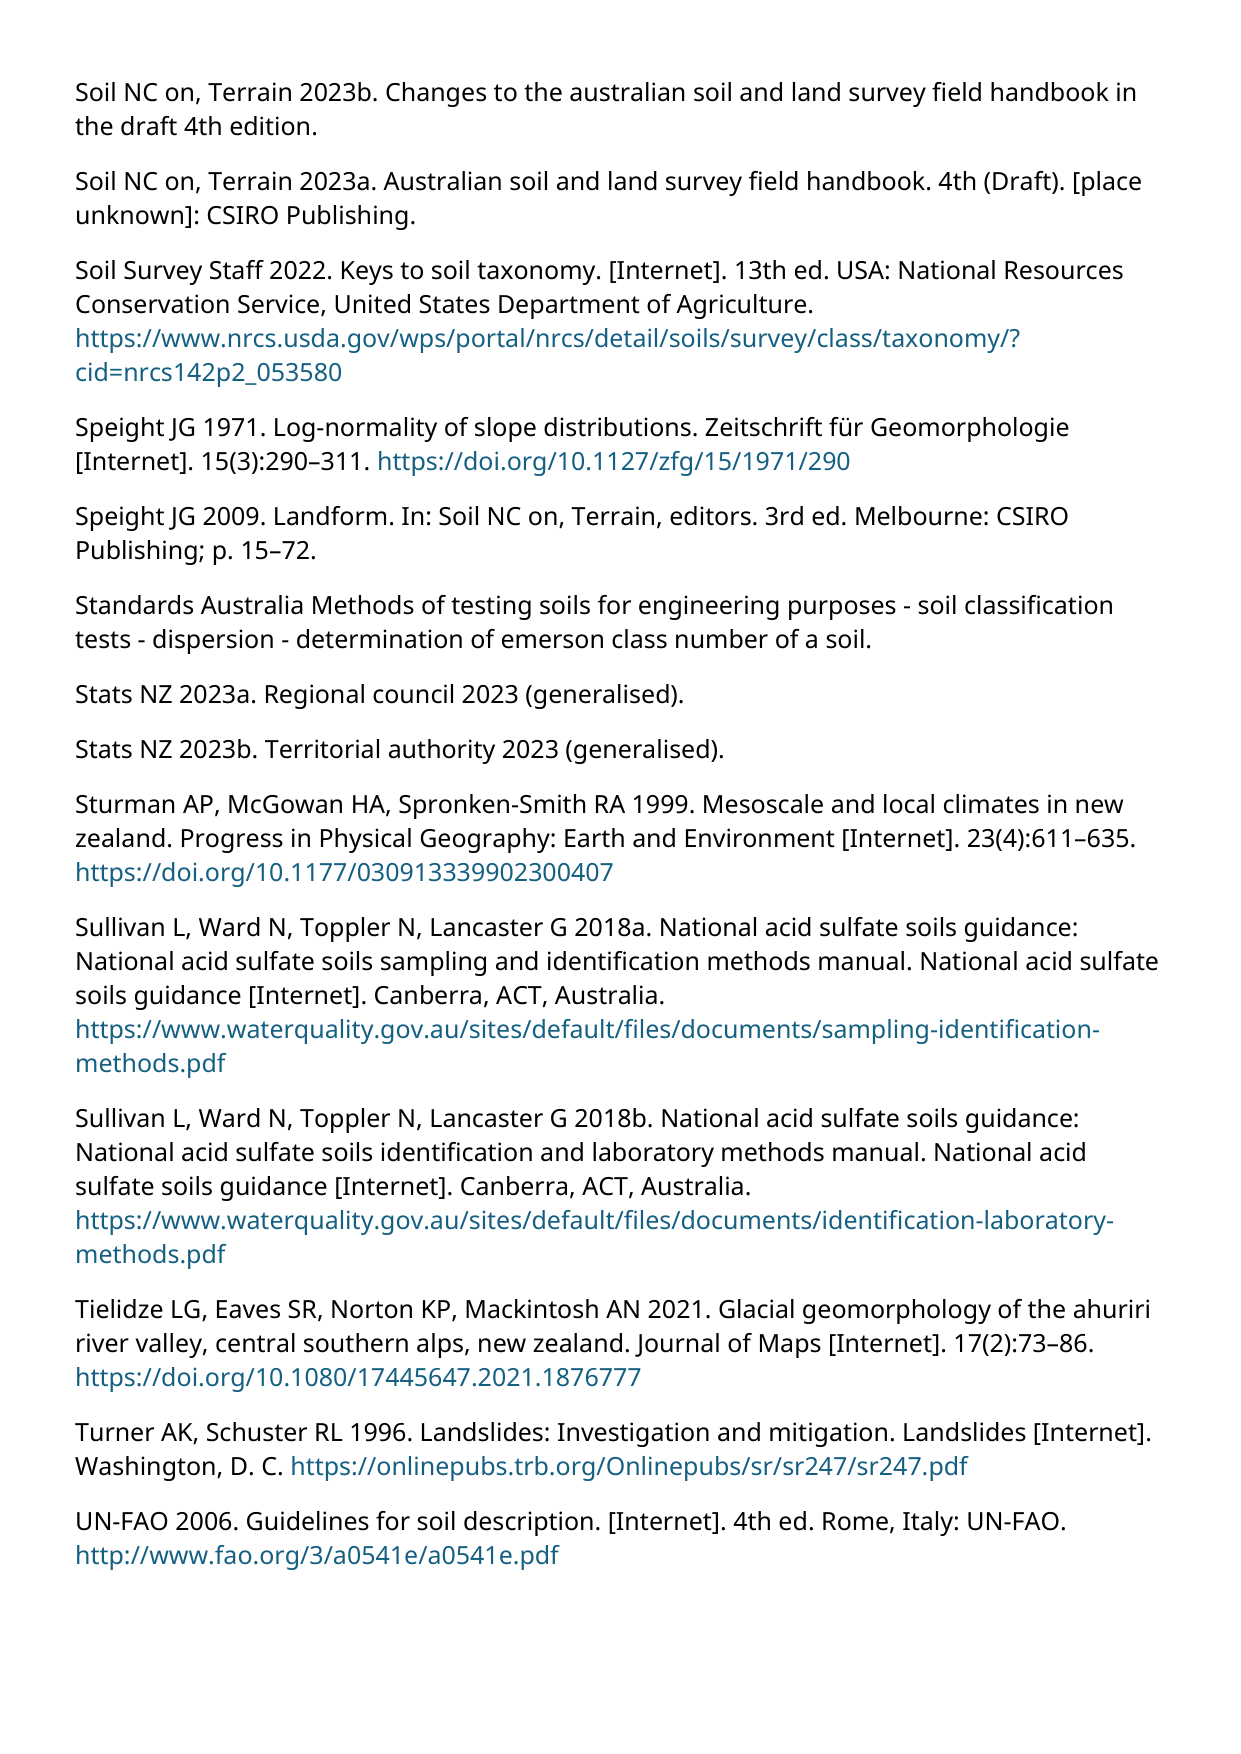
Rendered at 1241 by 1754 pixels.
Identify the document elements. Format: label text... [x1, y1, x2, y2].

text Standards Australia Methods of testing soils for engineering purposes - soil classification tests - dispersion - determination of emerson class number of a soil. [75, 588, 1165, 656]
text Turner AK, Schuster RL 1996. Landslides: Investigation and mitigation. Landslides [Internet]. Washington, D. C. https://onlinepubs.trb.org/Onlinepubs/sr/sr247/sr247.pdf [75, 1415, 1165, 1483]
text Sullivan L, Ward N, Toppler N, Lancaster G 2018a. National acid sulfate soils guidance: National acid sulfate soils sampling and identification methods manual. National acid sulfate soils guidance [Internet]. Canberra, ACT, Australia. https://www.waterquality.gov.au/sites/default/files/documents/sampling-identification-methods.pdf [75, 910, 1165, 1080]
text Sturman AP, McGowan HA, Spronken-Smith RA 1999. Mesoscale and local climates in new zealand. Progress in Physical Geography: Earth and Environment [Internet]. 23(4):611–635. https://doi.org/10.1177/030913339902300407 [75, 787, 1165, 889]
text UN-FAO 2006. Guidelines for soil description. [Internet]. 4th ed. Rome, Italy: UN-FAO. http://www.fao.org/3/a0541e/a0541e.pdf [75, 1504, 1165, 1572]
text Stats NZ 2023b. Territorial authority 2023 (generalised). [75, 732, 1165, 766]
text Tielidze LG, Eaves SR, Norton KP, Mackintosh AN 2021. Glacial geomorphology of the ahuriri river valley, central southern alps, new zealand. Journal of Maps [Internet]. 17(2):73–86. https://doi.org/10.1080/17445647.2021.1876777 [75, 1292, 1165, 1394]
text Stats NZ 2023a. Regional council 2023 (generalised). [75, 677, 1165, 711]
text Speight JG 1971. Log-normality of slope distributions. Zeitschrift für Geomorphologie [Internet]. 15(3):290–311. https://doi.org/10.1127/zfg/15/1971/290 [75, 410, 1165, 478]
text Sullivan L, Ward N, Toppler N, Lancaster G 2018b. National acid sulfate soils guidance: National acid sulfate soils identification and laboratory methods manual. National acid sulfate soils guidance [Internet]. Canberra, ACT, Australia. https://www.waterquality.gov.au/sites/default/files/documents/identification-laboratory-methods.pdf [75, 1101, 1165, 1271]
text Soil NC on, Terrain 2023a. Australian soil and land survey field handbook. 4th (Draft). [place unknown]: CSIRO Publishing. [75, 164, 1165, 232]
text Soil NC on, Terrain 2023b. Changes to the australian soil and land survey field handbook in the draft 4th edition. [75, 75, 1165, 143]
text Soil Survey Staff 2022. Keys to soil taxonomy. [Internet]. 13th ed. USA: National Resources Conservation Service, United States Department of Agriculture. https://www.nrcs.usda.gov/wps/portal/nrcs/detail/soils/survey/class/taxonomy/?cid=nrcs142p2_053580 [75, 253, 1165, 389]
text Speight JG 2009. Landform. In: Soil NC on, Terrain, editors. 3rd ed. Melbourne: CSIRO Publishing; p. 15–72. [75, 499, 1165, 567]
